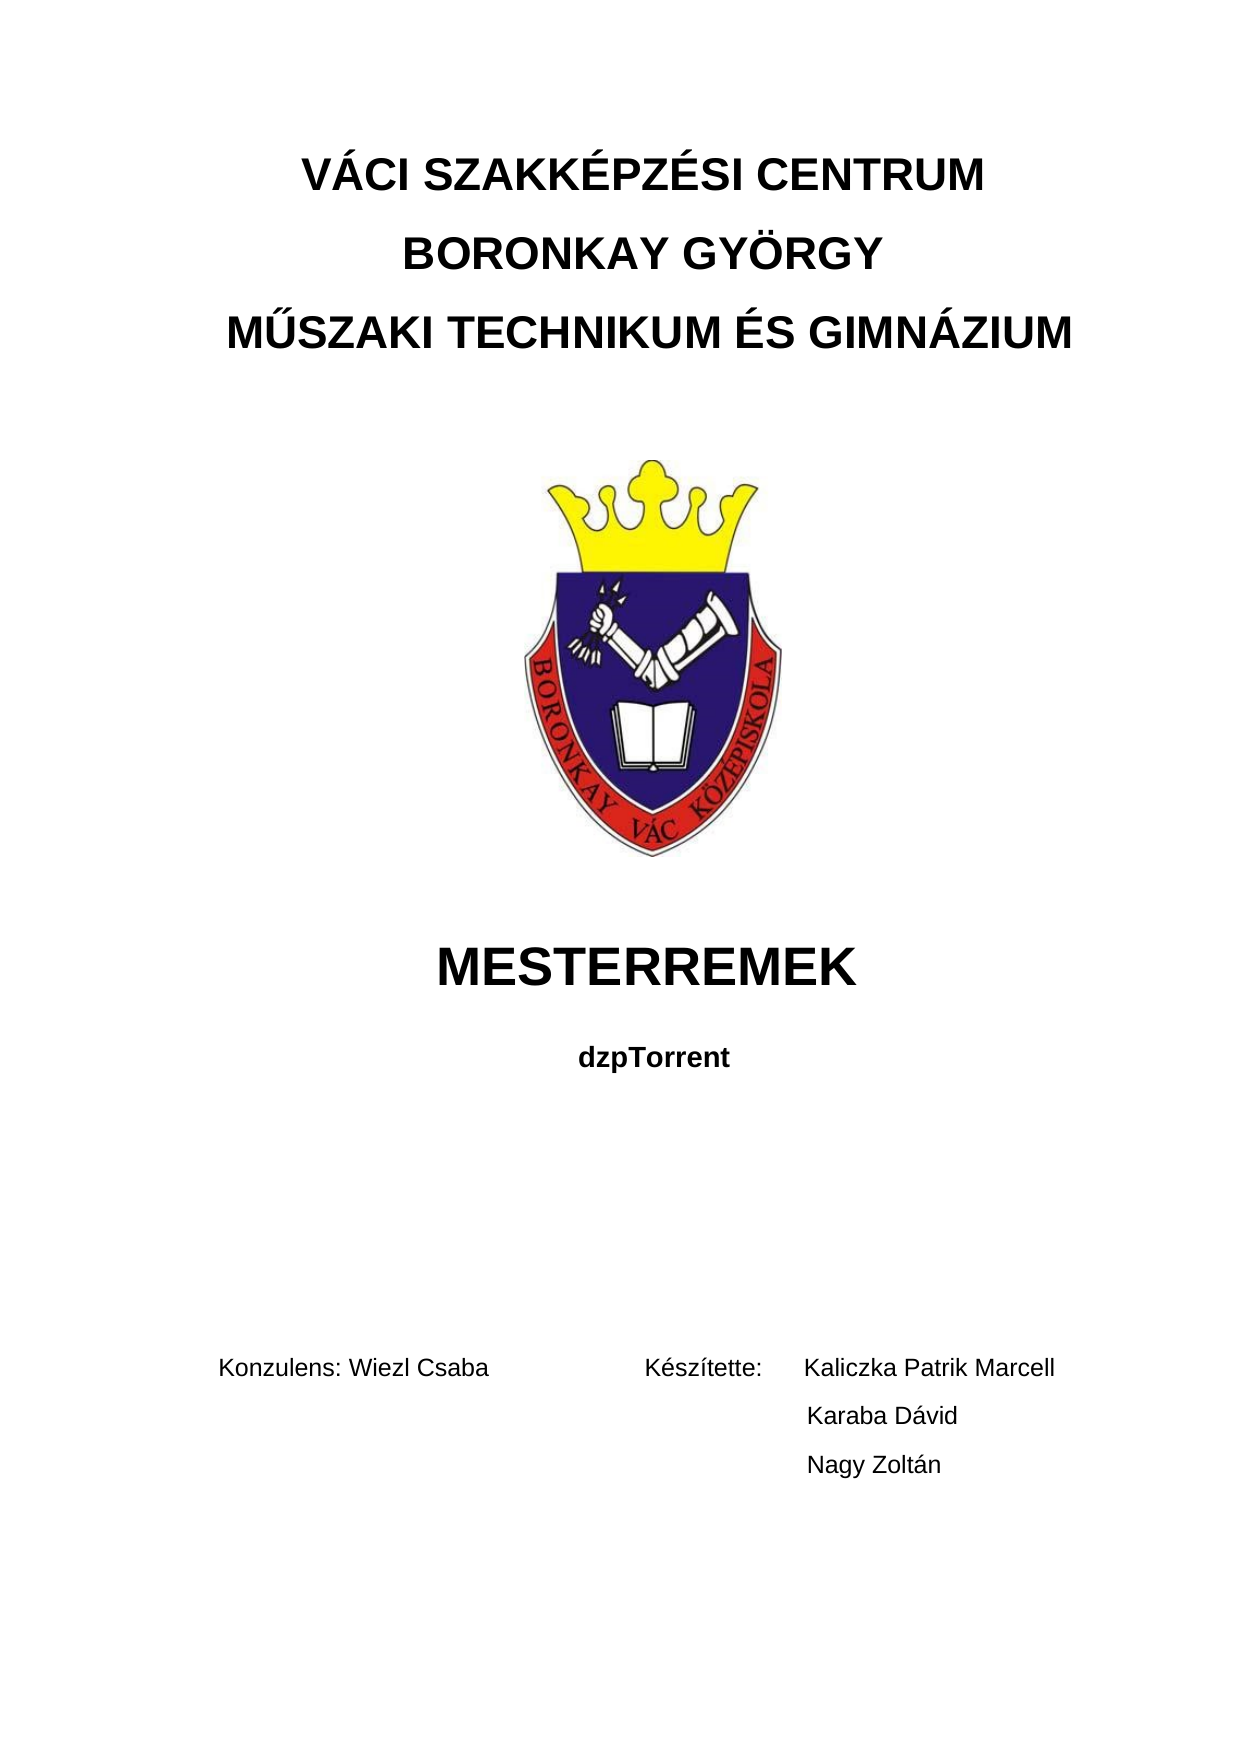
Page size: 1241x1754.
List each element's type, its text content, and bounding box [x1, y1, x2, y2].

picture [524, 460, 782, 857]
table_header Konzulens: Wiezl Csaba [207, 1353, 644, 1499]
text MESTERREMEK [207, 934, 1087, 996]
text VÁCI SZAKKÉPZÉSI CENTRUM BORONKAY GYÖRGY MŰSZAKI TECHNIKUM ÉS GIMNÁZIUM [207, 148, 1092, 358]
text dzpTorrent [357, 1040, 951, 1073]
table_header Készítette: Kaliczka Patrik Marcell Karaba Dávid Nagy Zoltán [644, 1353, 1092, 1499]
